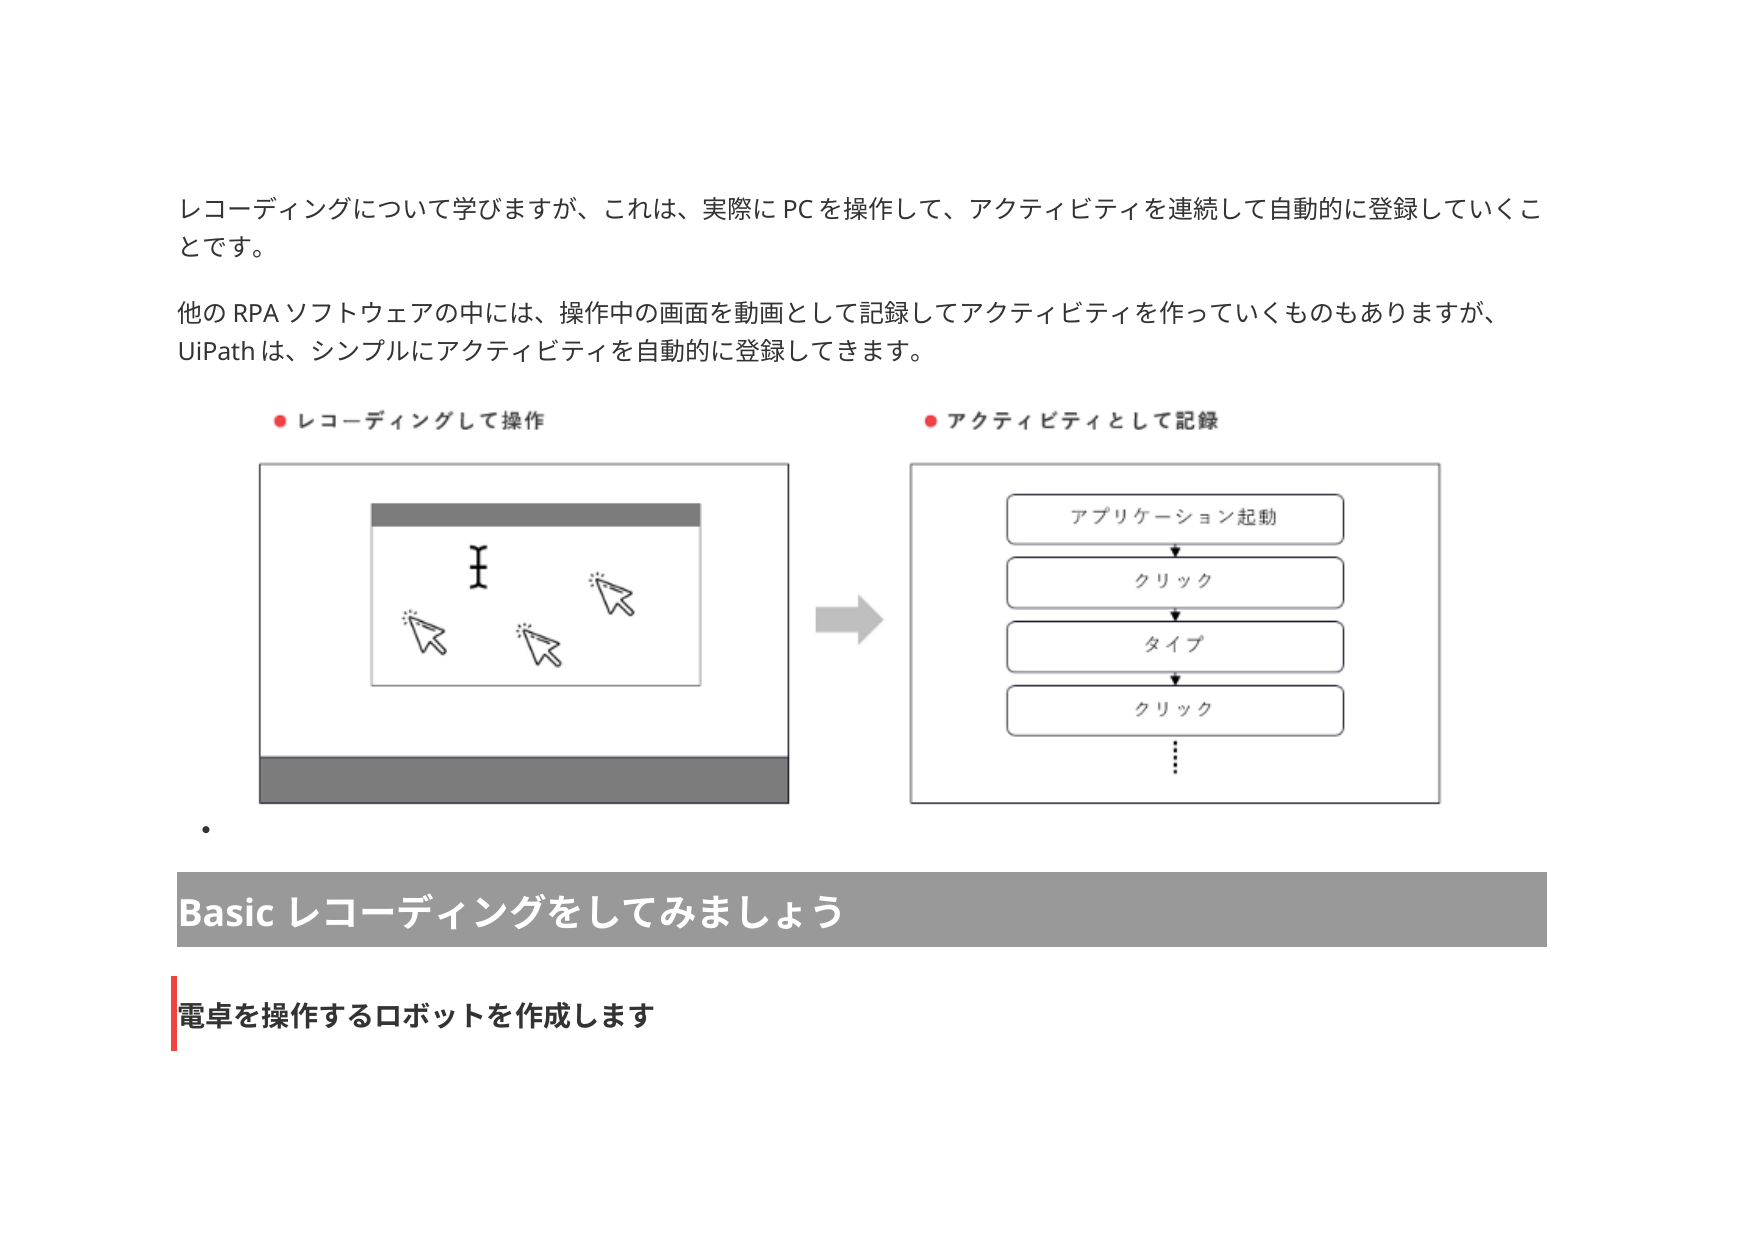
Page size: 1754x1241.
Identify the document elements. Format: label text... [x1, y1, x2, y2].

text 他のRPAソフトウェアの中には、操作中の画面を動画として記録してアクティビティを作っていくものもありますが、UiPathは、シンプルにアクティビティを自動的に登録してきます。 [177, 293, 1547, 368]
text 電卓を操作するロボットを作成します [177, 976, 1547, 1051]
text Basic レコーディングをしてみましょう [177, 872, 1547, 947]
text レコーディングについて学びますが、これは、実際にPCを操作して、アクティビティを連続して自動的に登録していくことです。 [177, 189, 1547, 264]
picture [239, 397, 1490, 834]
